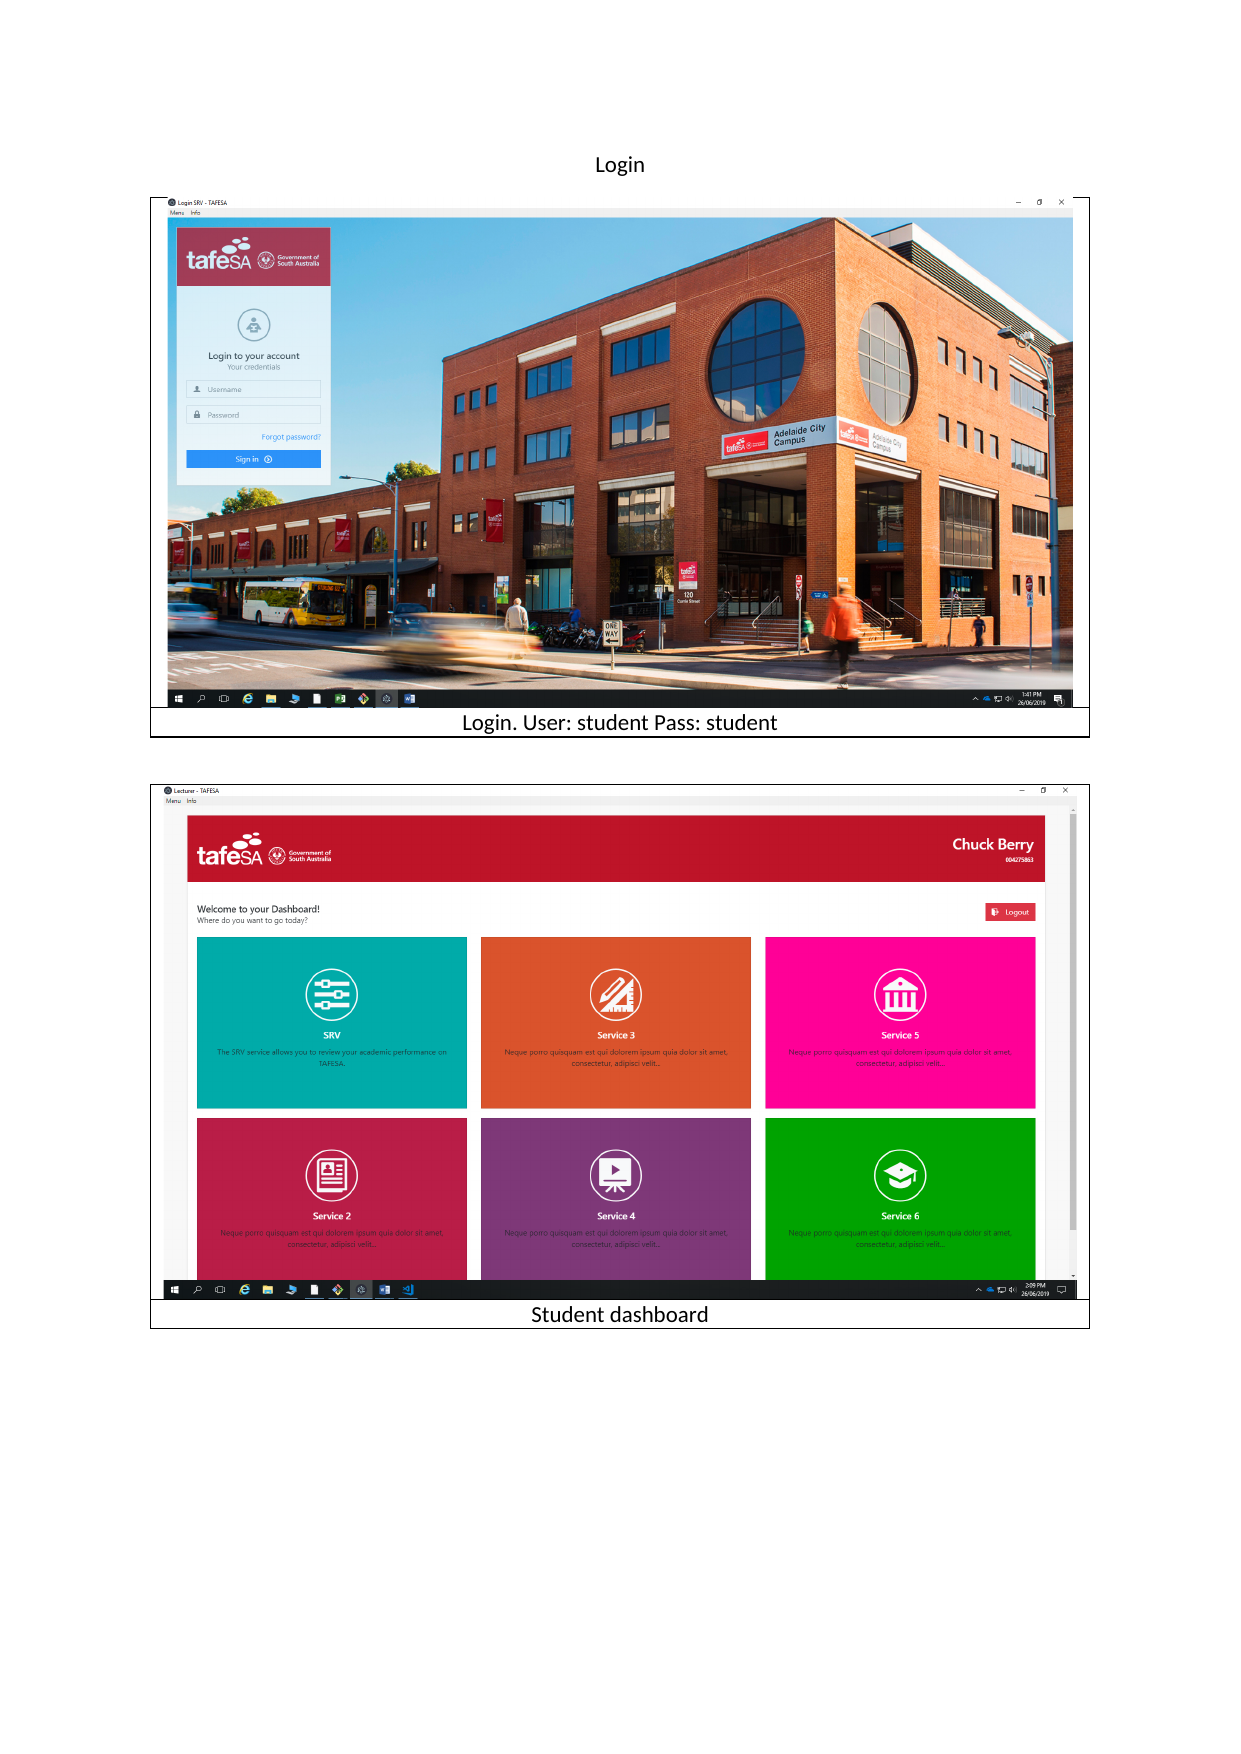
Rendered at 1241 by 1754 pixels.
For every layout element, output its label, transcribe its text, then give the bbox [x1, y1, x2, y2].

table_cell Login. User: student Pass: student [151, 708, 1089, 736]
picture [163, 785, 1077, 1299]
table_header [151, 785, 163, 1299]
table_cell Student dashboard [151, 1300, 1089, 1328]
picture [167, 197, 1073, 708]
text Login [150, 150, 1090, 178]
table_header [1077, 785, 1089, 1299]
table_header [151, 198, 167, 707]
table_header [1073, 198, 1089, 707]
